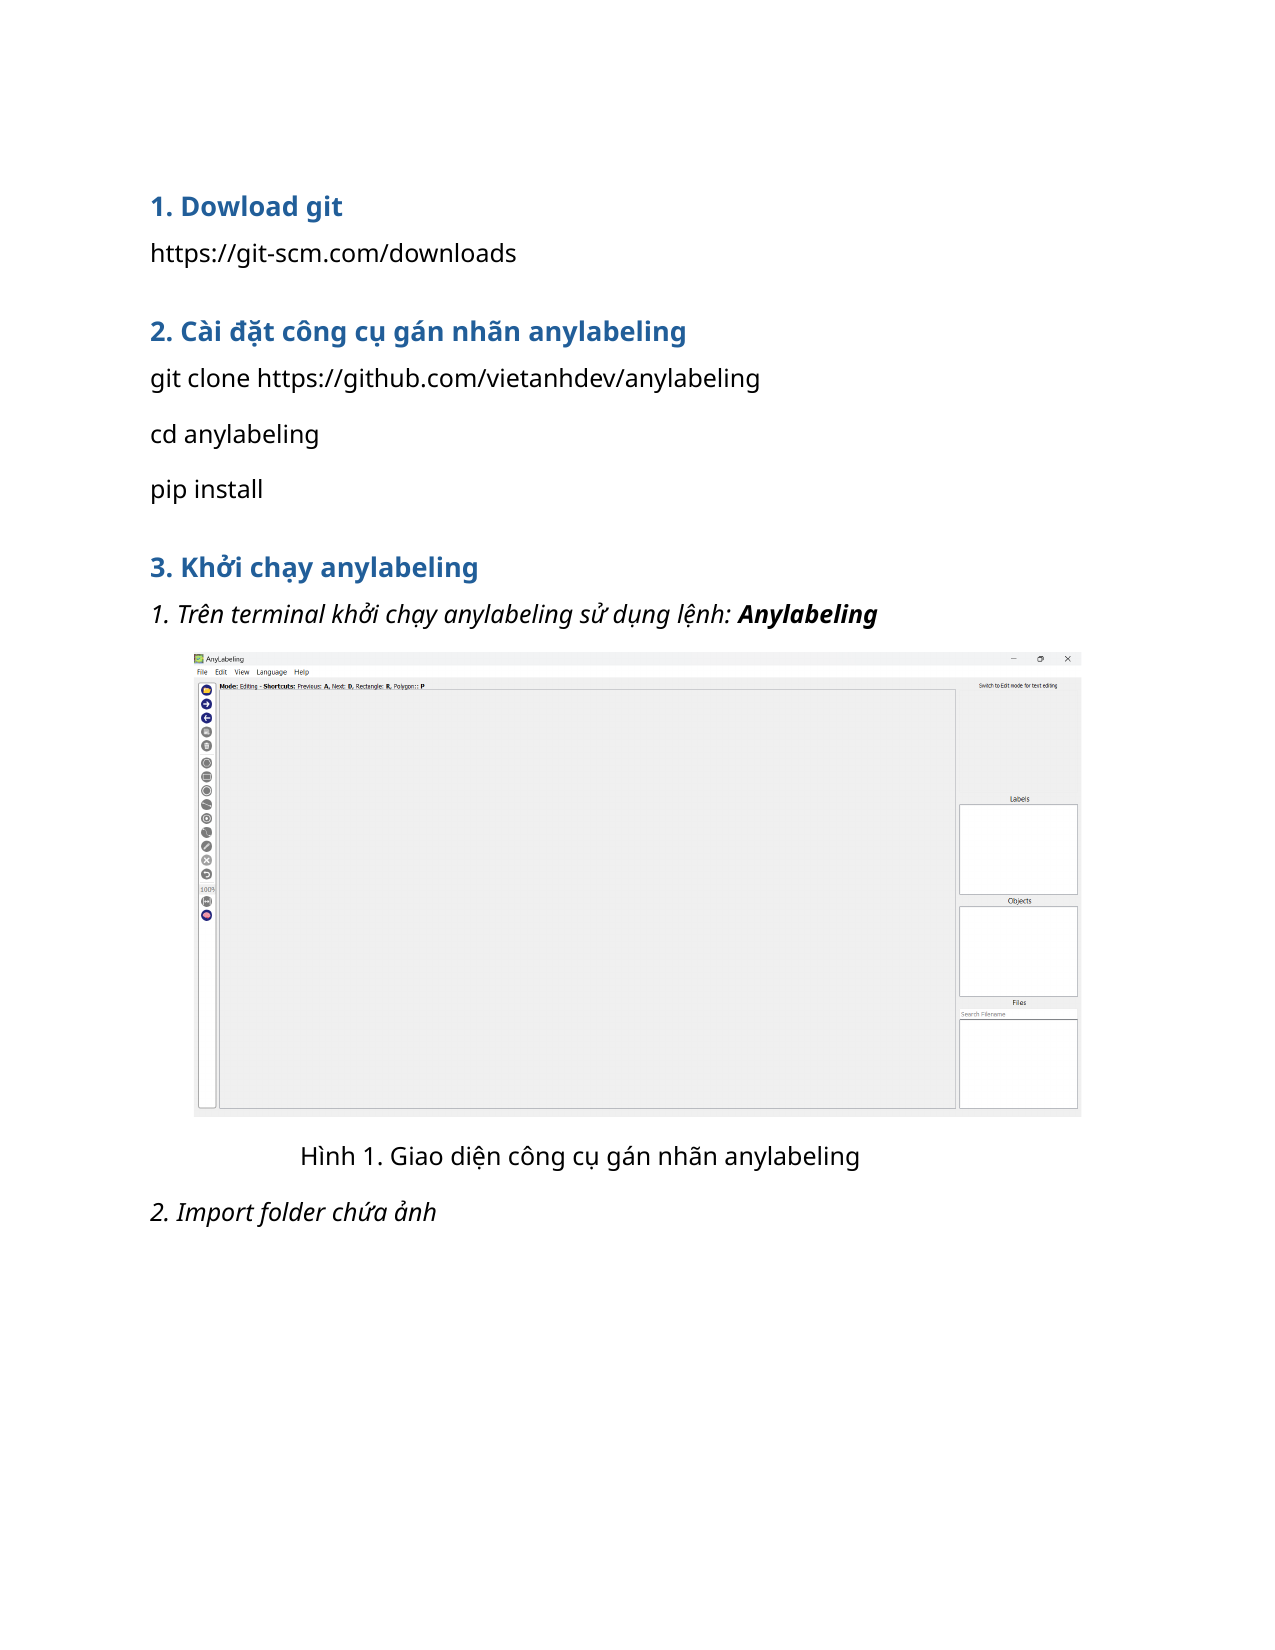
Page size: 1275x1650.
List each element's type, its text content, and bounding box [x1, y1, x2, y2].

text cd anylabeling [150, 416, 1125, 450]
text 1. Trên terminal khởi chạy anylabeling sử dụng lệnh: Anylabeling [150, 597, 1125, 631]
picture [193, 652, 1082, 1117]
subtitle 1. Dowload git [150, 187, 1125, 224]
text Hình 1. Giao diện công cụ gán nhãn anylabeling [150, 1139, 1125, 1173]
text pip install [150, 472, 1125, 506]
subtitle 2. Cài đặt công cụ gán nhãn anylabeling [150, 312, 1125, 349]
text https://git-scm.com/downloads [150, 236, 1125, 270]
subtitle 3. Khởi chạy anylabeling [150, 549, 1125, 586]
text git clone https://github.com/vietanhdev/anylabeling [150, 360, 1125, 394]
text 2. Import folder chứa ảnh [150, 1195, 1125, 1229]
